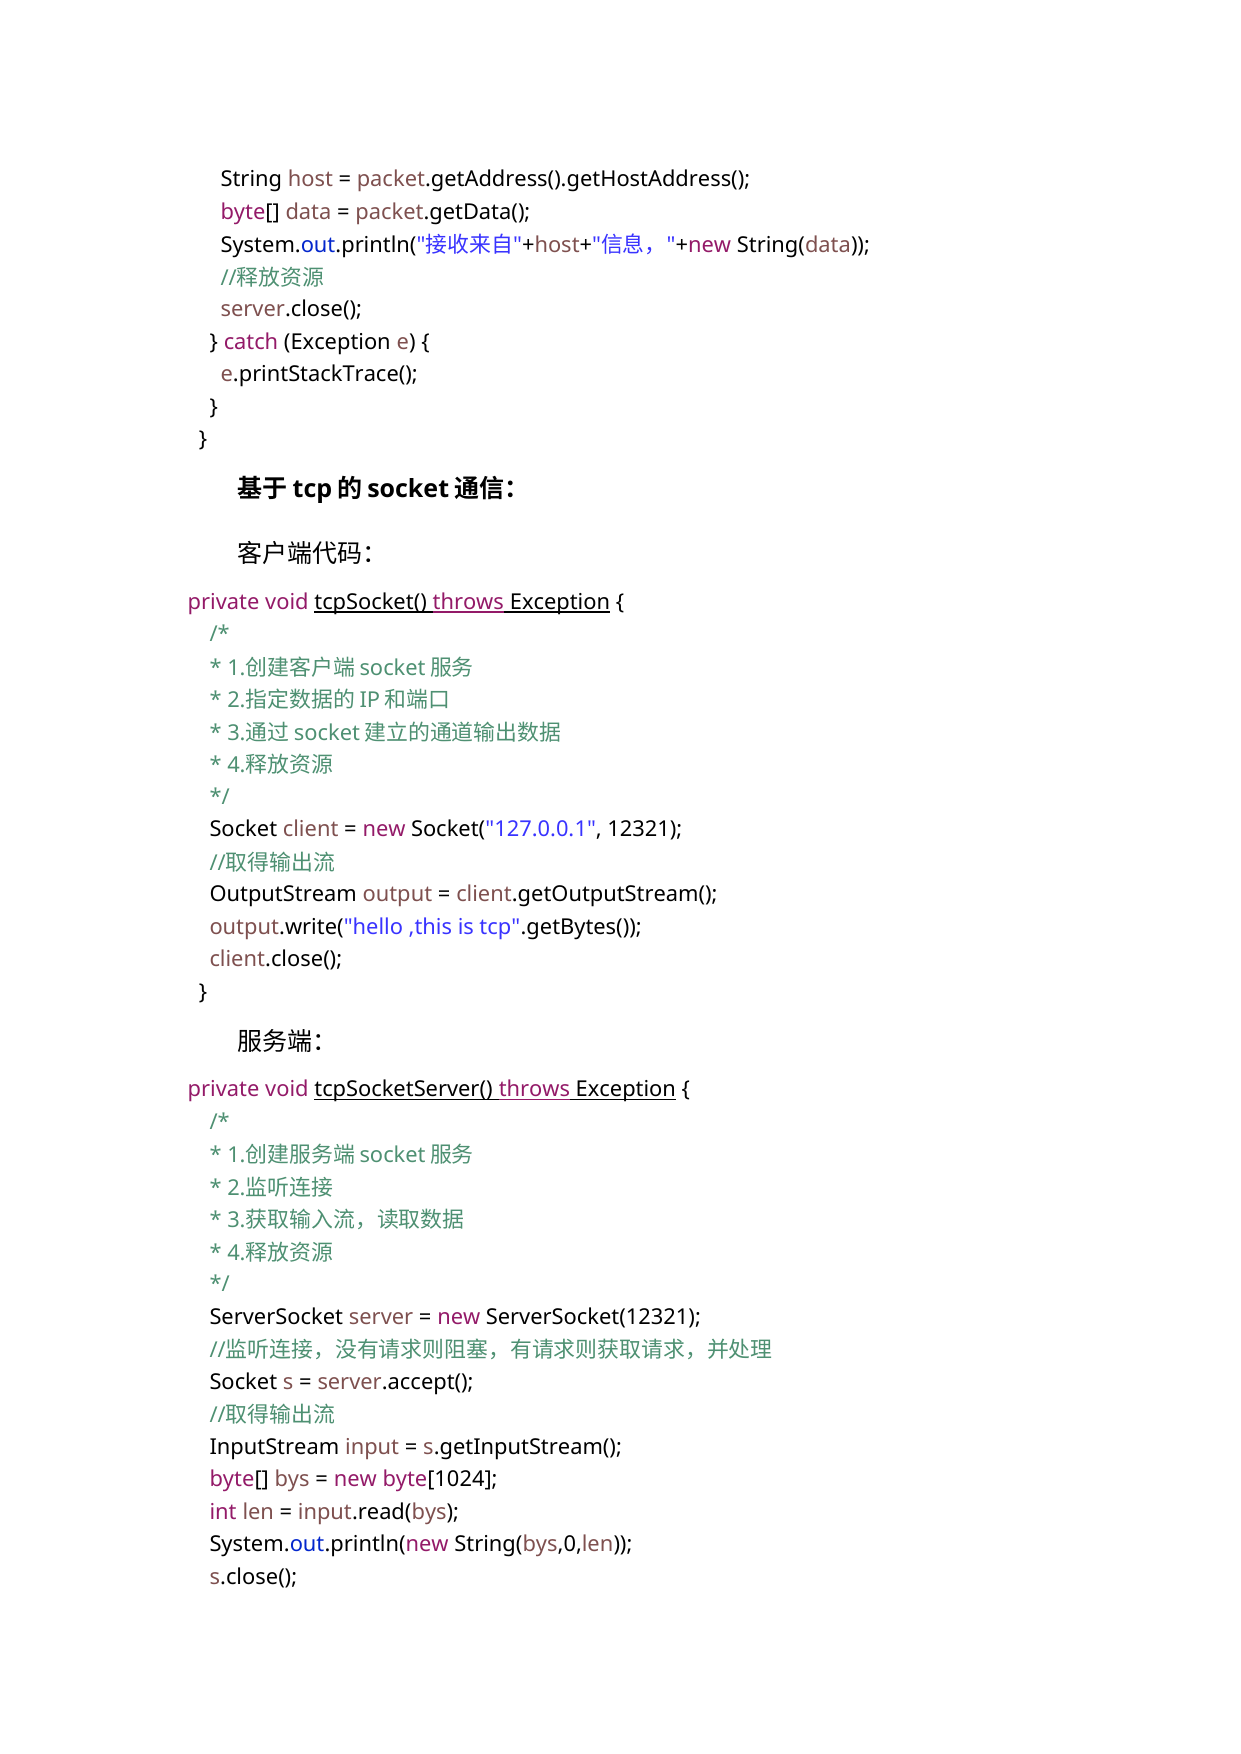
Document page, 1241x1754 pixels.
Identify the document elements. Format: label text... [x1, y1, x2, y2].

text 基于tcp的socket通信： [187, 454, 1053, 519]
text */ [187, 779, 1053, 812]
text server.close(); [187, 292, 1053, 324]
text * 2.指定数据的IP和端口 [187, 682, 1053, 714]
text 客户端代码： [187, 519, 1053, 584]
text output.write("hello ,this is tcp".getBytes()); [187, 909, 1053, 942]
text //释放资源 [187, 259, 1053, 292]
text //取得输出流 [187, 1397, 1053, 1429]
text String host = packet.getAddress().getHostAddress(); [187, 162, 1053, 194]
text byte[] data = packet.getData(); [187, 194, 1053, 227]
text } [187, 974, 1053, 1007]
text private void tcpSocket() throws Exception { [187, 584, 1053, 617]
text } [187, 422, 1053, 454]
text InputStream input = s.getInputStream(); [187, 1429, 1053, 1462]
text } catch (Exception e) { [187, 324, 1053, 357]
text /* [187, 617, 1053, 649]
text System.out.println(new String(bys,0,len)); [187, 1527, 1053, 1559]
text s.close(); [187, 1559, 1053, 1592]
text System.out.println("接收来自"+host+"信息，"+new String(data)); [187, 227, 1053, 259]
text * 1.创建服务端socket服务 [187, 1137, 1053, 1169]
text */ [187, 1267, 1053, 1299]
text Socket client = new Socket("127.0.0.1", 12321); [187, 812, 1053, 844]
text ServerSocket server = new ServerSocket(12321); [187, 1299, 1053, 1332]
text OutputStream output = client.getOutputStream(); [187, 877, 1053, 909]
text * 4.释放资源 [187, 747, 1053, 779]
text * 1.创建客户端socket服务 [187, 649, 1053, 682]
text 服务端： [187, 1007, 1053, 1072]
text /* [187, 1104, 1053, 1137]
text * 4.释放资源 [187, 1234, 1053, 1267]
text * 2.监听连接 [187, 1169, 1053, 1202]
text * 3.通过socket建立的通道输出数据 [187, 714, 1053, 747]
text client.close(); [187, 942, 1053, 974]
text Socket s = server.accept(); [187, 1364, 1053, 1397]
text * 3.获取输入流，读取数据 [187, 1202, 1053, 1234]
text } [187, 389, 1053, 422]
text int len = input.read(bys); [187, 1494, 1053, 1527]
text e.printStackTrace(); [187, 357, 1053, 389]
text //监听连接，没有请求则阻塞，有请求则获取请求，并处理 [187, 1332, 1053, 1364]
text private void tcpSocketServer() throws Exception { [187, 1072, 1053, 1104]
text //取得输出流 [187, 844, 1053, 877]
text byte[] bys = new byte[1024]; [187, 1462, 1053, 1494]
